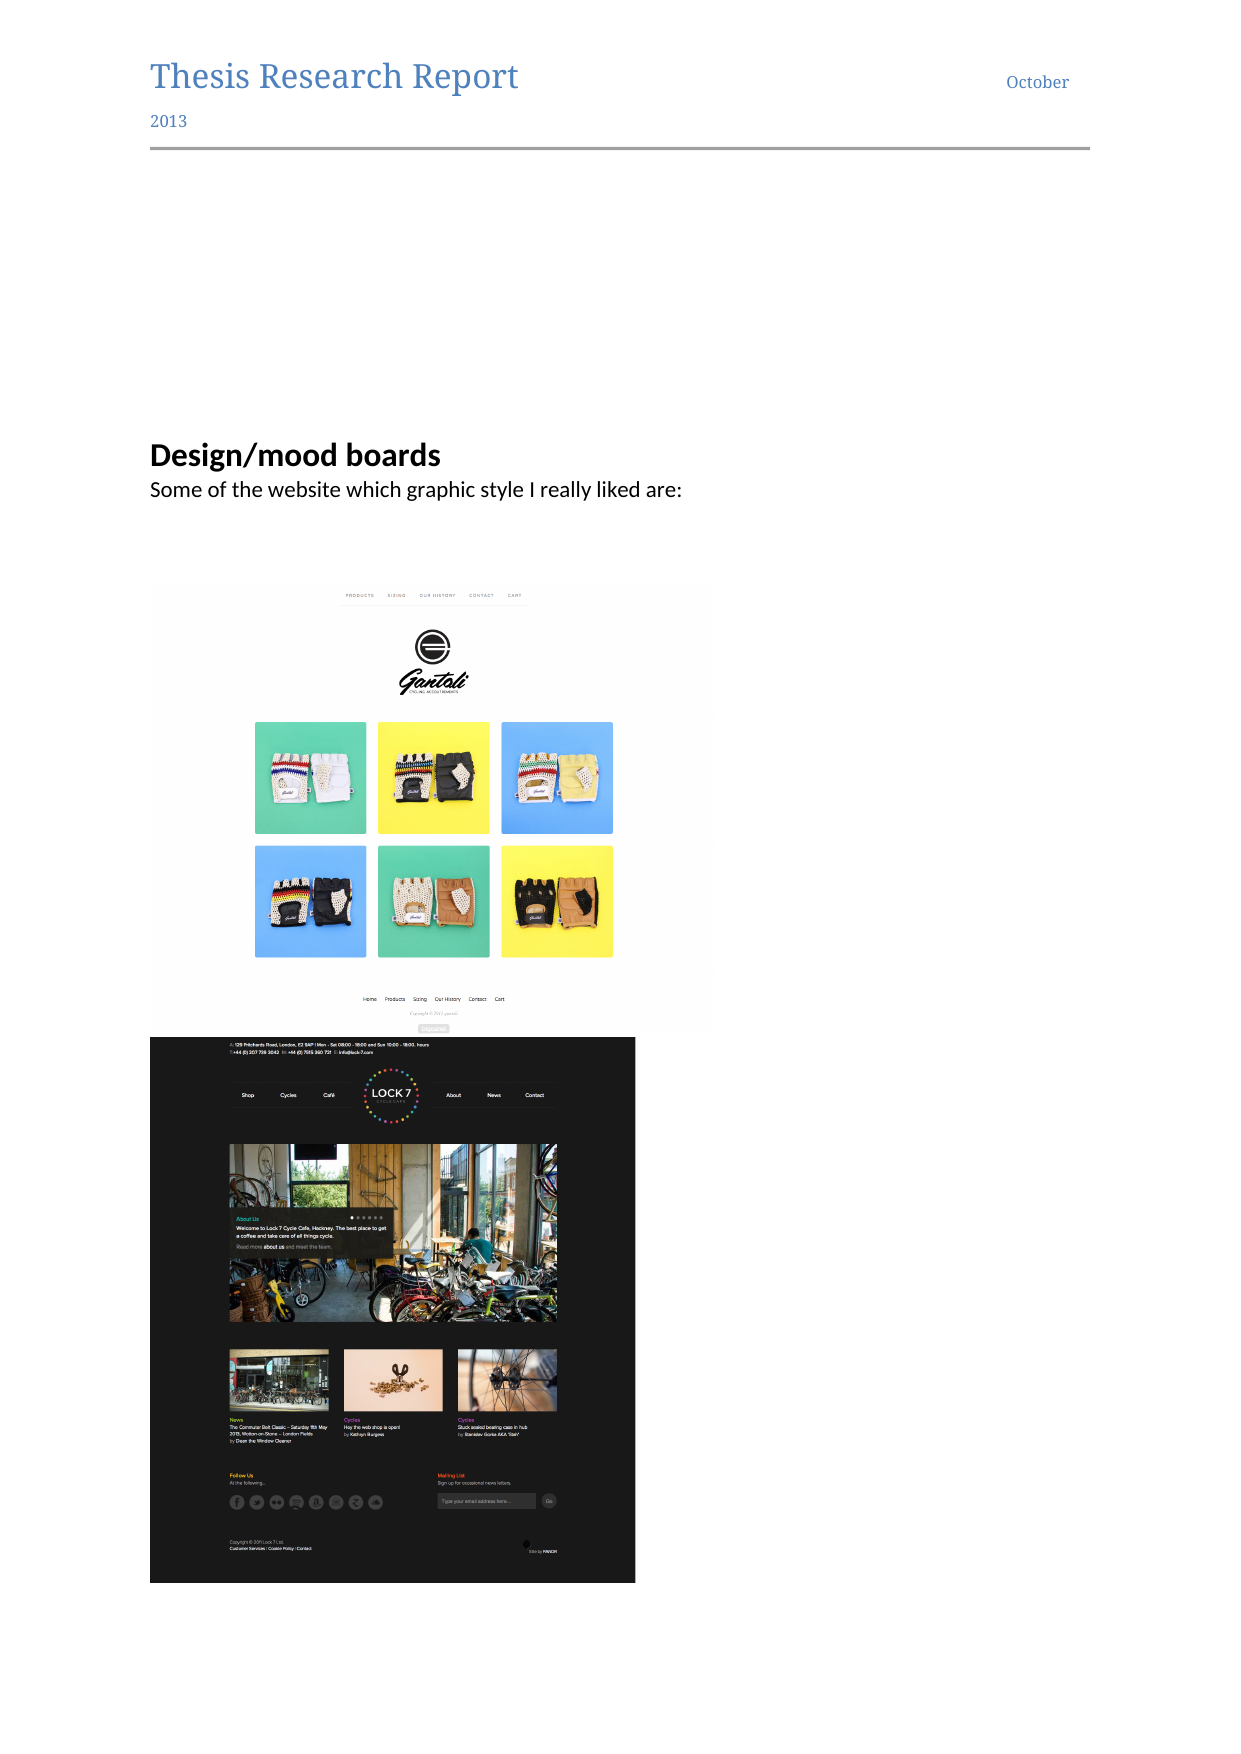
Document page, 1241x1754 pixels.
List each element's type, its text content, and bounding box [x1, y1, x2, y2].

text Some of the website which graphic style I really liked are: [150, 475, 1090, 503]
text Design/mood boards [150, 434, 1090, 475]
picture [150, 584, 717, 1583]
